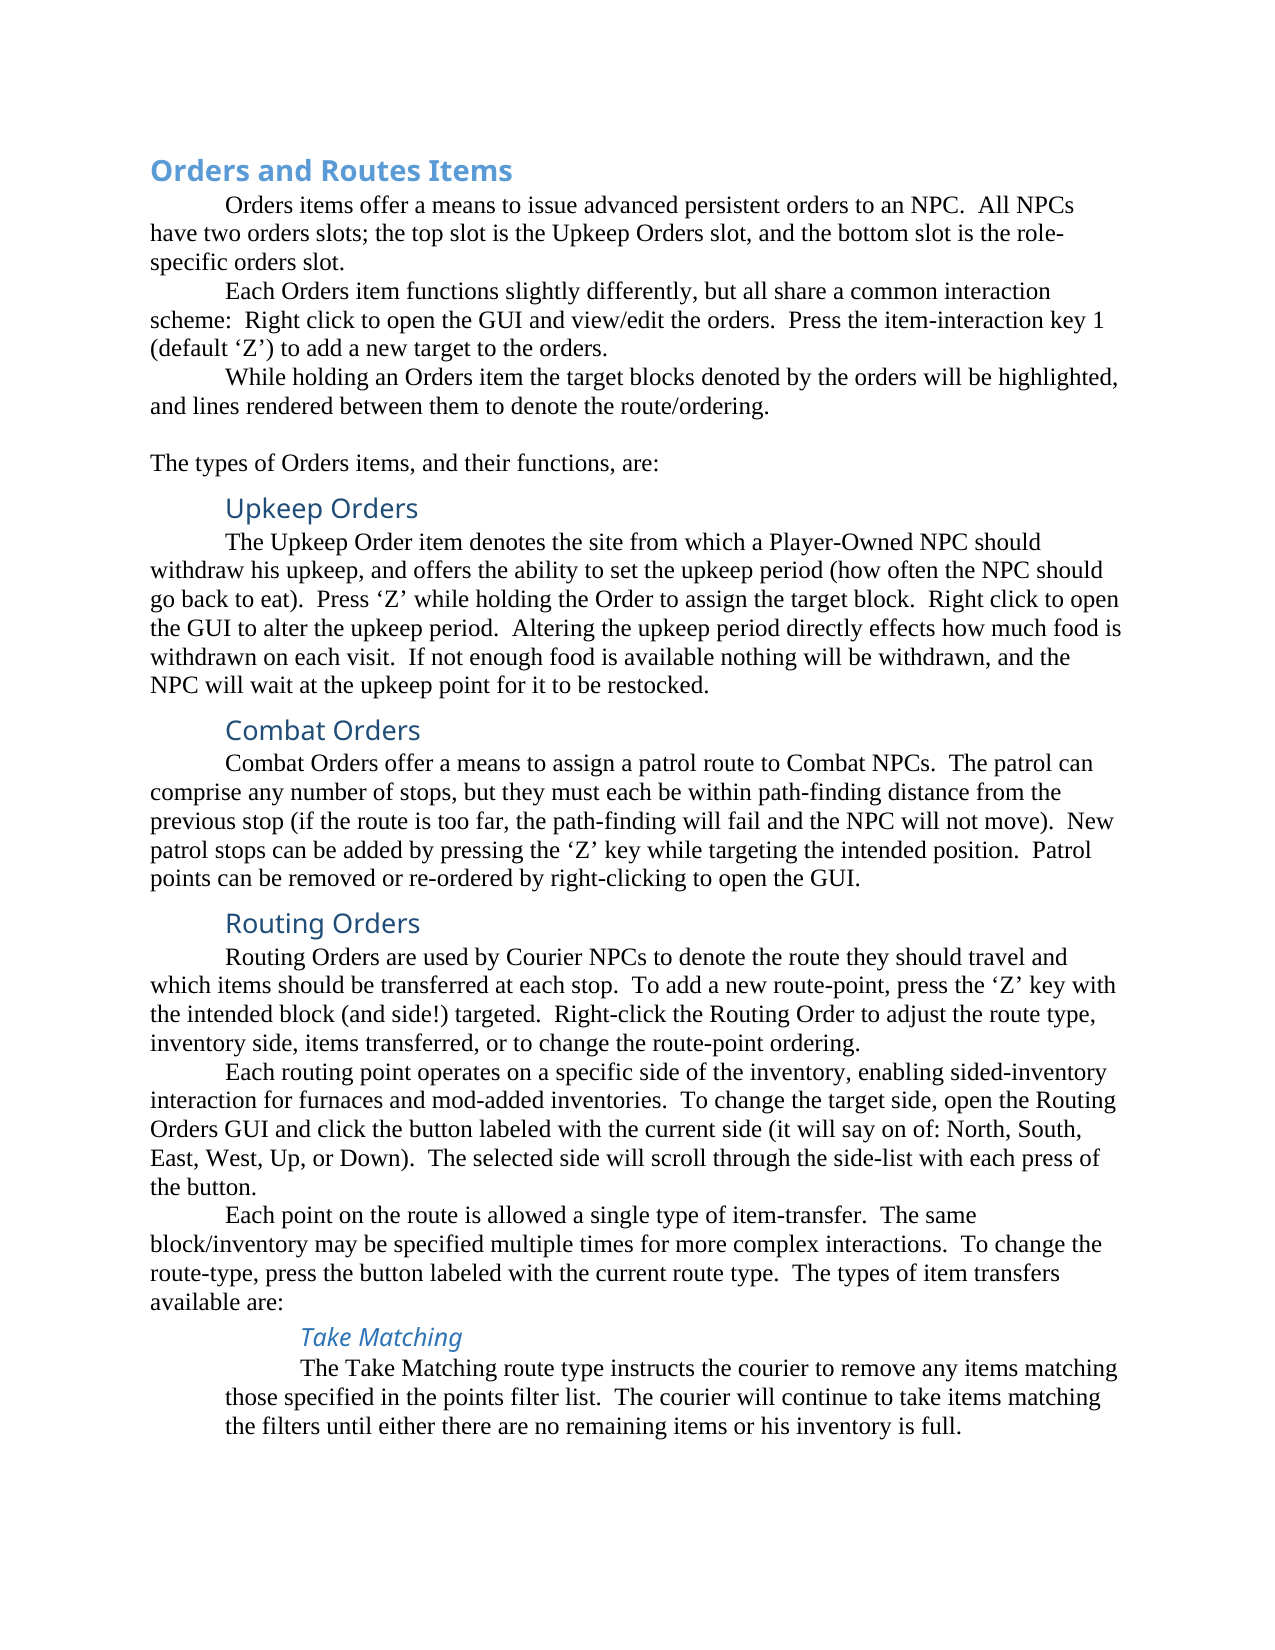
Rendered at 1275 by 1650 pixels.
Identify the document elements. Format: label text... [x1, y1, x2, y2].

text Combat Orders offer a means to assign a patrol route to Combat NPCs. The patrol can comprise any number of stops, but they must each be within path-finding distance from the previous stop (if the route is too far, the path-finding will fail and the NPC will not move). New patrol stops can be added by pressing the ‘Z’ key while targeting the intended position. Patrol points can be removed or re-ordered by right-clicking to open the GUI. [150, 748, 1125, 892]
subtitle Combat Orders [150, 712, 1125, 748]
subtitle Upkeep Orders [150, 490, 1125, 527]
text The Upkeep Order item denotes the site from which a Player-Owned NPC should withdraw his upkeep, and offers the ability to set the upkeep period (how often the NPC should go back to eat). Press ‘Z’ while holding the Order to assign the target block. Right click to open the GUI to alter the upkeep period. Altering the upkeep period directly effects how much food is withdrawn on each visit. If not enough food is available nothing will be withdrawn, and the NPC will wait at the upkeep point for it to be restocked. [150, 527, 1125, 699]
text Routing Orders are used by Courier NPCs to denote the route they should travel and which items should be transferred at each stop. To add a new route-point, press the ‘Z’ key with the intended block (and side!) targeted. Right-click the Routing Order to adjust the route type, inventory side, items transferred, or to change the route-point ordering. [150, 942, 1125, 1057]
text Each Orders item functions slightly differently, but all share a common interaction scheme: Right click to open the GUI and view/edit the orders. Press the item-interaction key 1 (default ‘Z’) to add a new target to the orders. [150, 276, 1125, 362]
text The Take Matching route type instructs the courier to remove any items matching those specified in the points filter list. The courier will continue to take items matching the filters until either there are no remaining items or his inventory is full. [225, 1353, 1125, 1440]
text Orders items offer a means to issue advanced persistent orders to an NPC. All NPCs have two orders slots; the top slot is the Upkeep Orders slot, and the bottom slot is the role-specific orders slot. [150, 190, 1125, 276]
subtitle Orders and Routes Items [150, 150, 1125, 190]
subtitle Take Matching [225, 1319, 1125, 1353]
text Each point on the route is allowed a single type of item-transfer. The same block/inventory may be specified multiple times for more complex interactions. To change the route-type, press the button labeled with the current route type. The types of item transfers available are: [150, 1200, 1125, 1315]
subtitle Routing Orders [150, 905, 1125, 942]
text Each routing point operates on a specific side of the inventory, enabling sided-inventory interaction for furnaces and mod-added inventories. To change the target side, open the Routing Orders GUI and click the button labeled with the current side (it will say on of: North, South, East, West, Up, or Down). The selected side will scroll through the side-list with each press of the button. [150, 1057, 1125, 1200]
text The types of Orders items, and their functions, are: [150, 448, 1125, 477]
text While holding an Orders item the target blocks denoted by the orders will be highlighted, and lines rendered between them to denote the route/ordering. [150, 362, 1125, 420]
